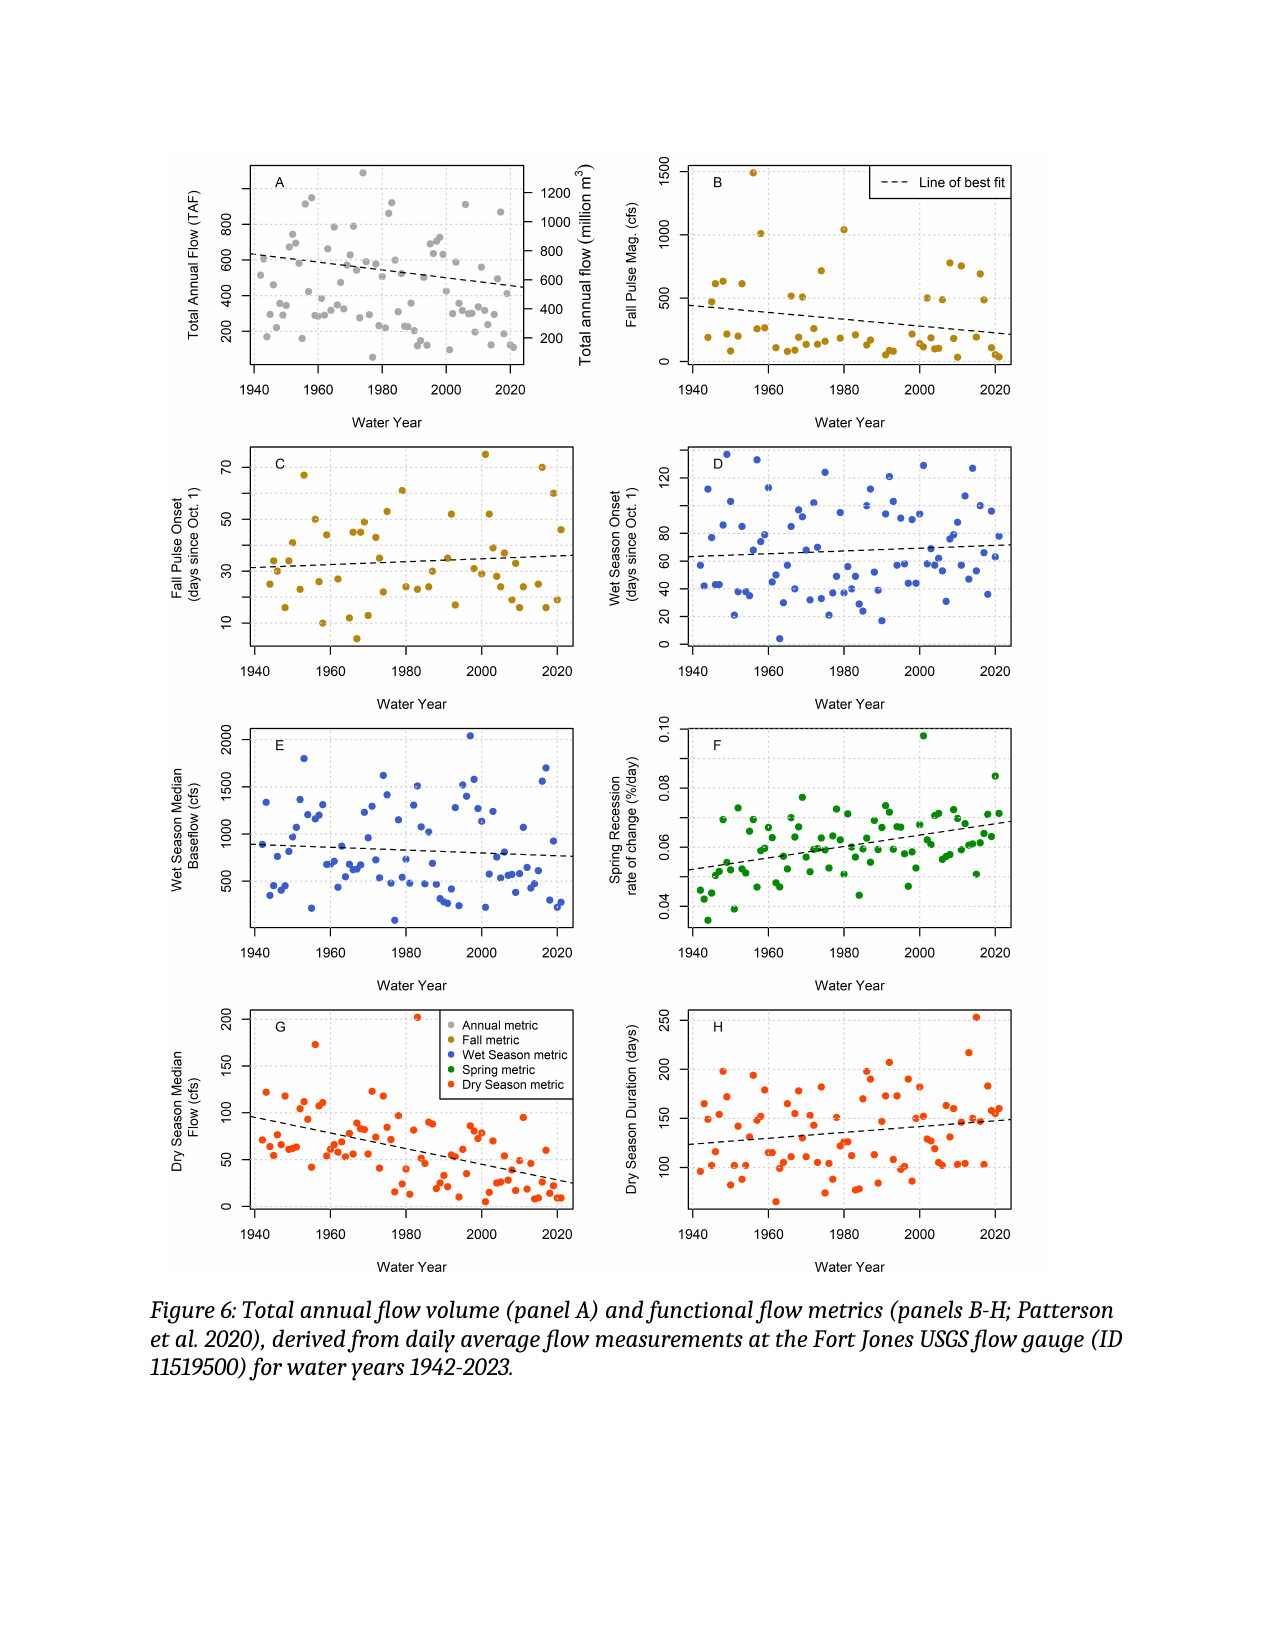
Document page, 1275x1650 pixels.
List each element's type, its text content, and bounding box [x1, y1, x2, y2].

picture [168, 150, 1044, 1275]
text Figure 6: Total annual flow volume (panel A) and functional flow metrics (panels B-H; Patterson et al. 2020), derived from daily average flow measurements at the Fort Jones USGS flow gauge (ID 11519500) for water years 1942-2023. [150, 1296, 1125, 1382]
